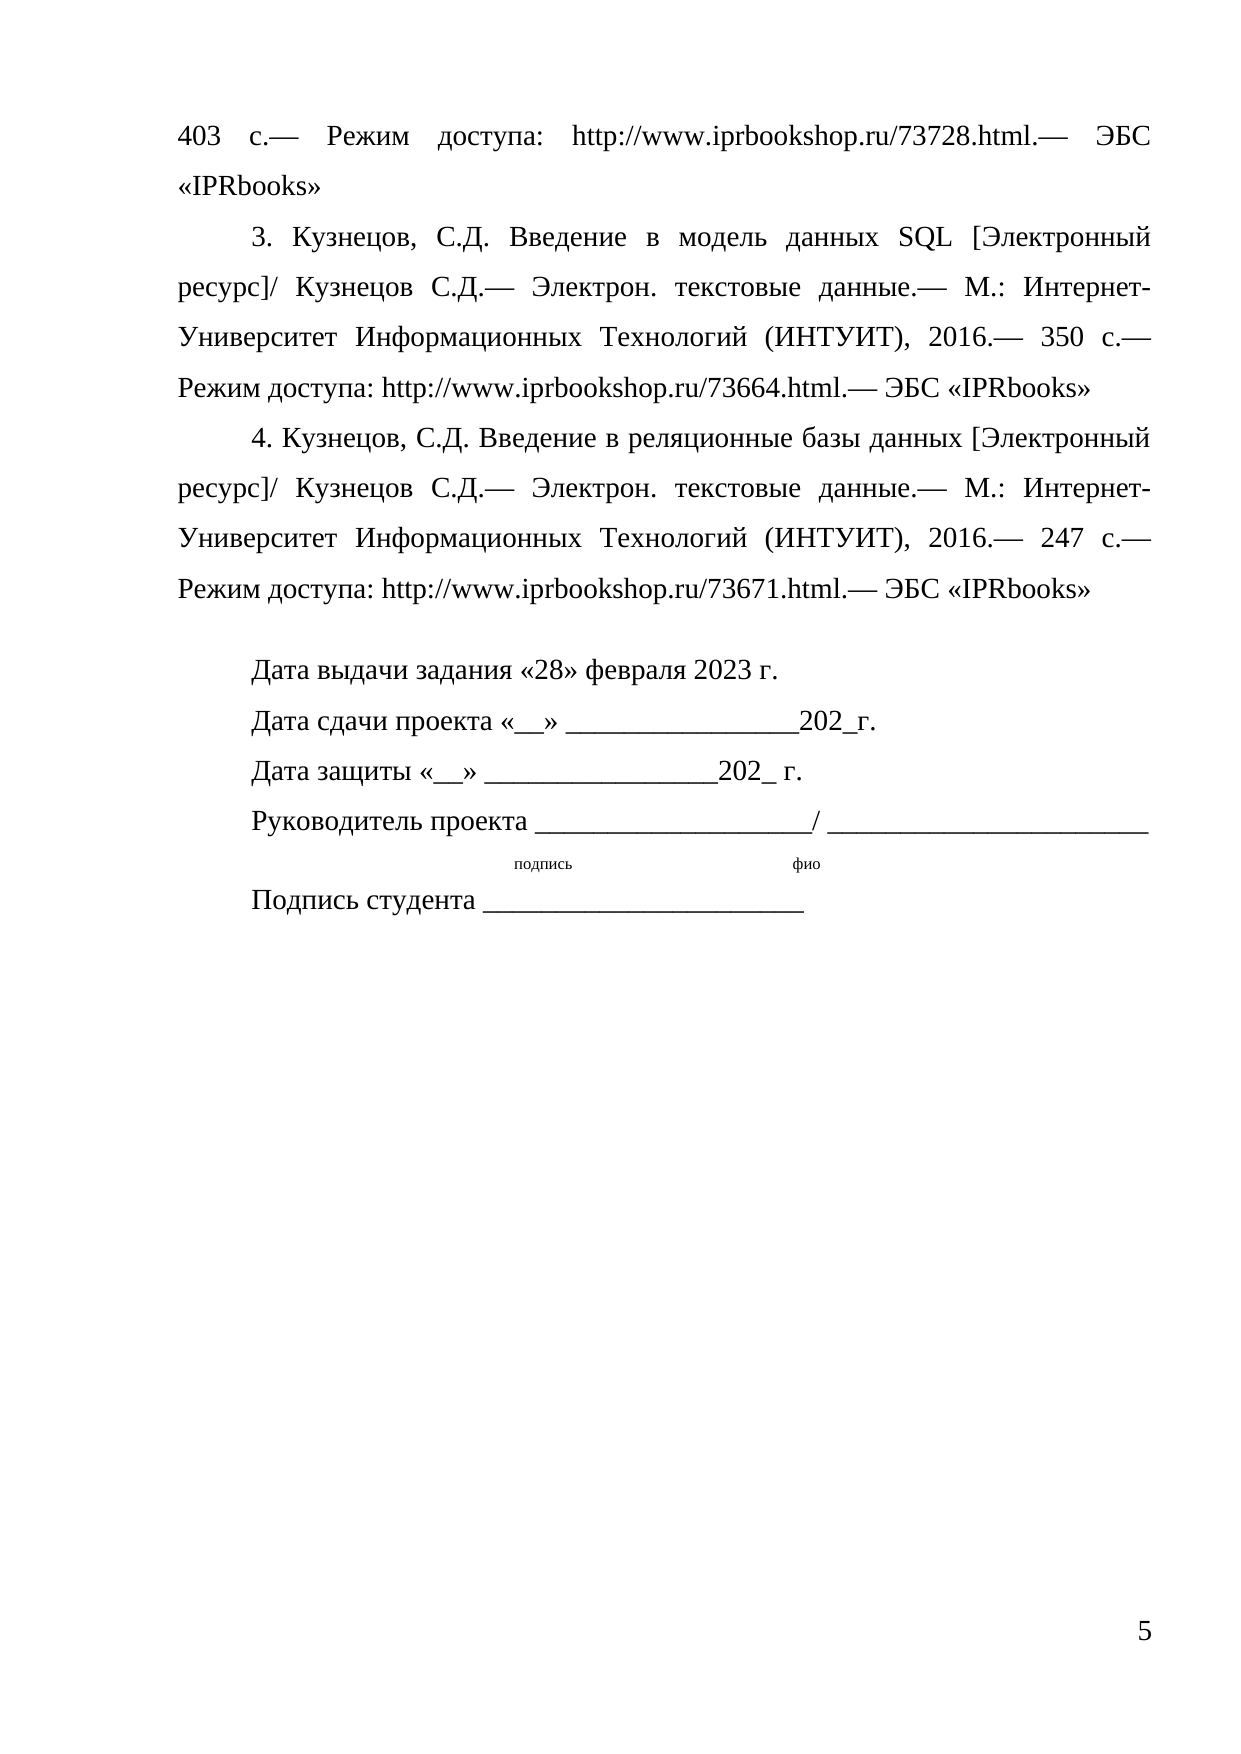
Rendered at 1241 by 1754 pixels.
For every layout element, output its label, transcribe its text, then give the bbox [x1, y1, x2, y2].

text подпись фио [175, 853, 1152, 873]
text 4. Кузнецов, С.Д. Введение в реляционные базы данных [Электронный ресурс]/ Кузнецов С.Д.— Электрон. текстовые данные.— М.: Интернет-Университет Информационных Технологий (ИНТУИТ), 2016.— 247 c.— Режим доступа: http://www.iprbookshop.ru/73671.html.— ЭБС «IPRbooks» [177, 420, 1152, 604]
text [177, 118, 1152, 202]
text Руководитель проекта ___________________/ ______________________ [177, 803, 1152, 837]
text Дата защиты «__» ________________202_ г. [177, 753, 1152, 786]
text Дата сдачи проекта «__» ________________202_г. [177, 703, 1152, 736]
text 3. Кузнецов, С.Д. Введение в модель данных SQL [Электронный ресурс]/ Кузнецов С.Д.— Электрон. текстовые данные.— М.: Интернет-Университет Информационных Технологий (ИНТУИТ), 2016.— 350 c.— Режим доступа: http://www.iprbookshop.ru/73664.html.— ЭБС «IPRbooks» [177, 219, 1152, 403]
text Дата выдачи задания «28» февраля 2023 г. [177, 652, 1152, 686]
text Подпись студента ______________________ [177, 882, 1152, 916]
